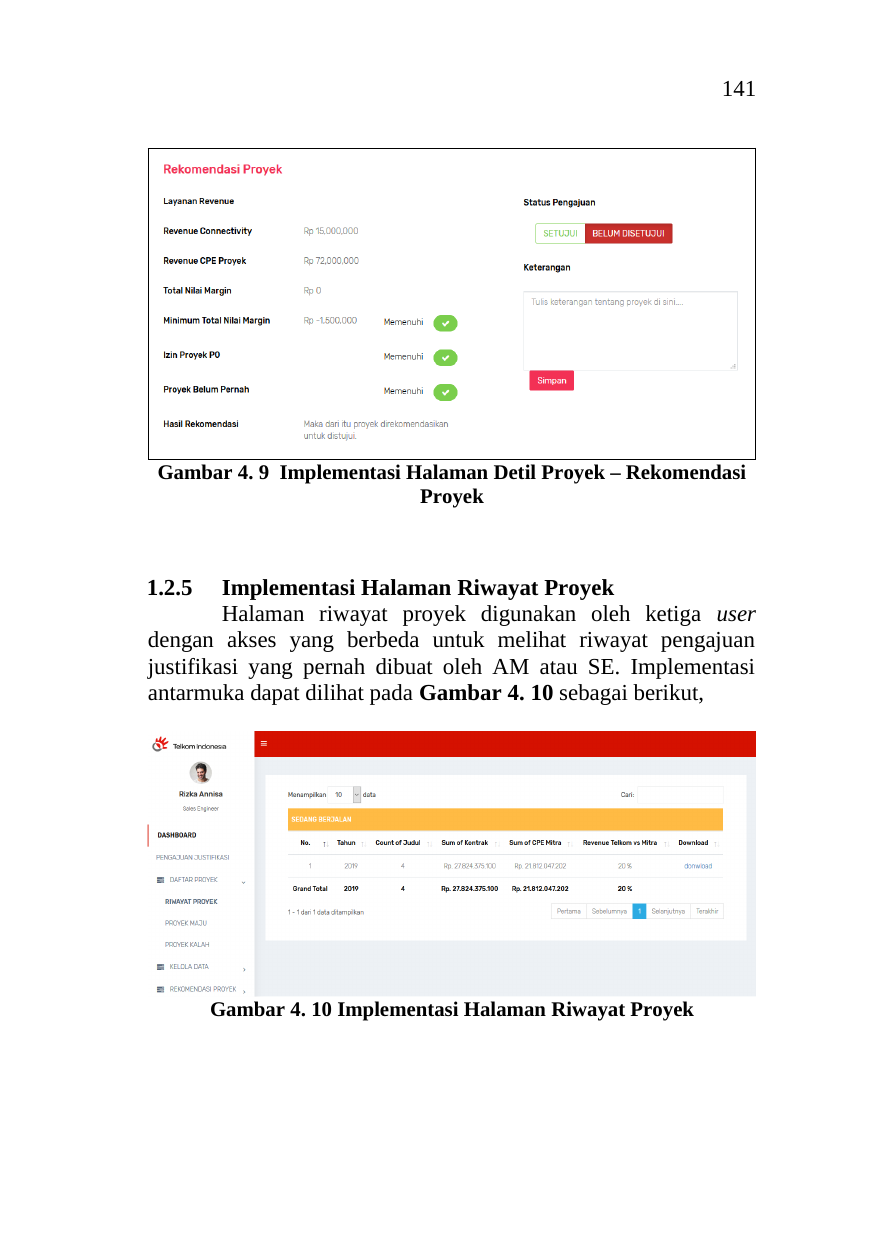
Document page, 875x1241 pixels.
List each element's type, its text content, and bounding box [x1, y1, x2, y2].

text Halaman riwayat proyek digunakan oleh ketiga user dengan akses yang berbeda untuk melihat riwayat pengajuan justifikasi yang pernah dibuat oleh AM atau SE. Implementasi antarmuka dapat dilihat pada Gambar 4. 10 sebagai berikut, [148, 600, 756, 706]
text Gambar 4. 9 Implementasi Halaman Detil Proyek – Rekomendasi Proyek [148, 460, 756, 508]
picture [149, 149, 755, 459]
text Implementasi Halaman Riwayat Proyek [147, 574, 756, 600]
picture [147, 731, 756, 997]
text Gambar 4. 10 Implementasi Halaman Riwayat Proyek [148, 997, 756, 1021]
